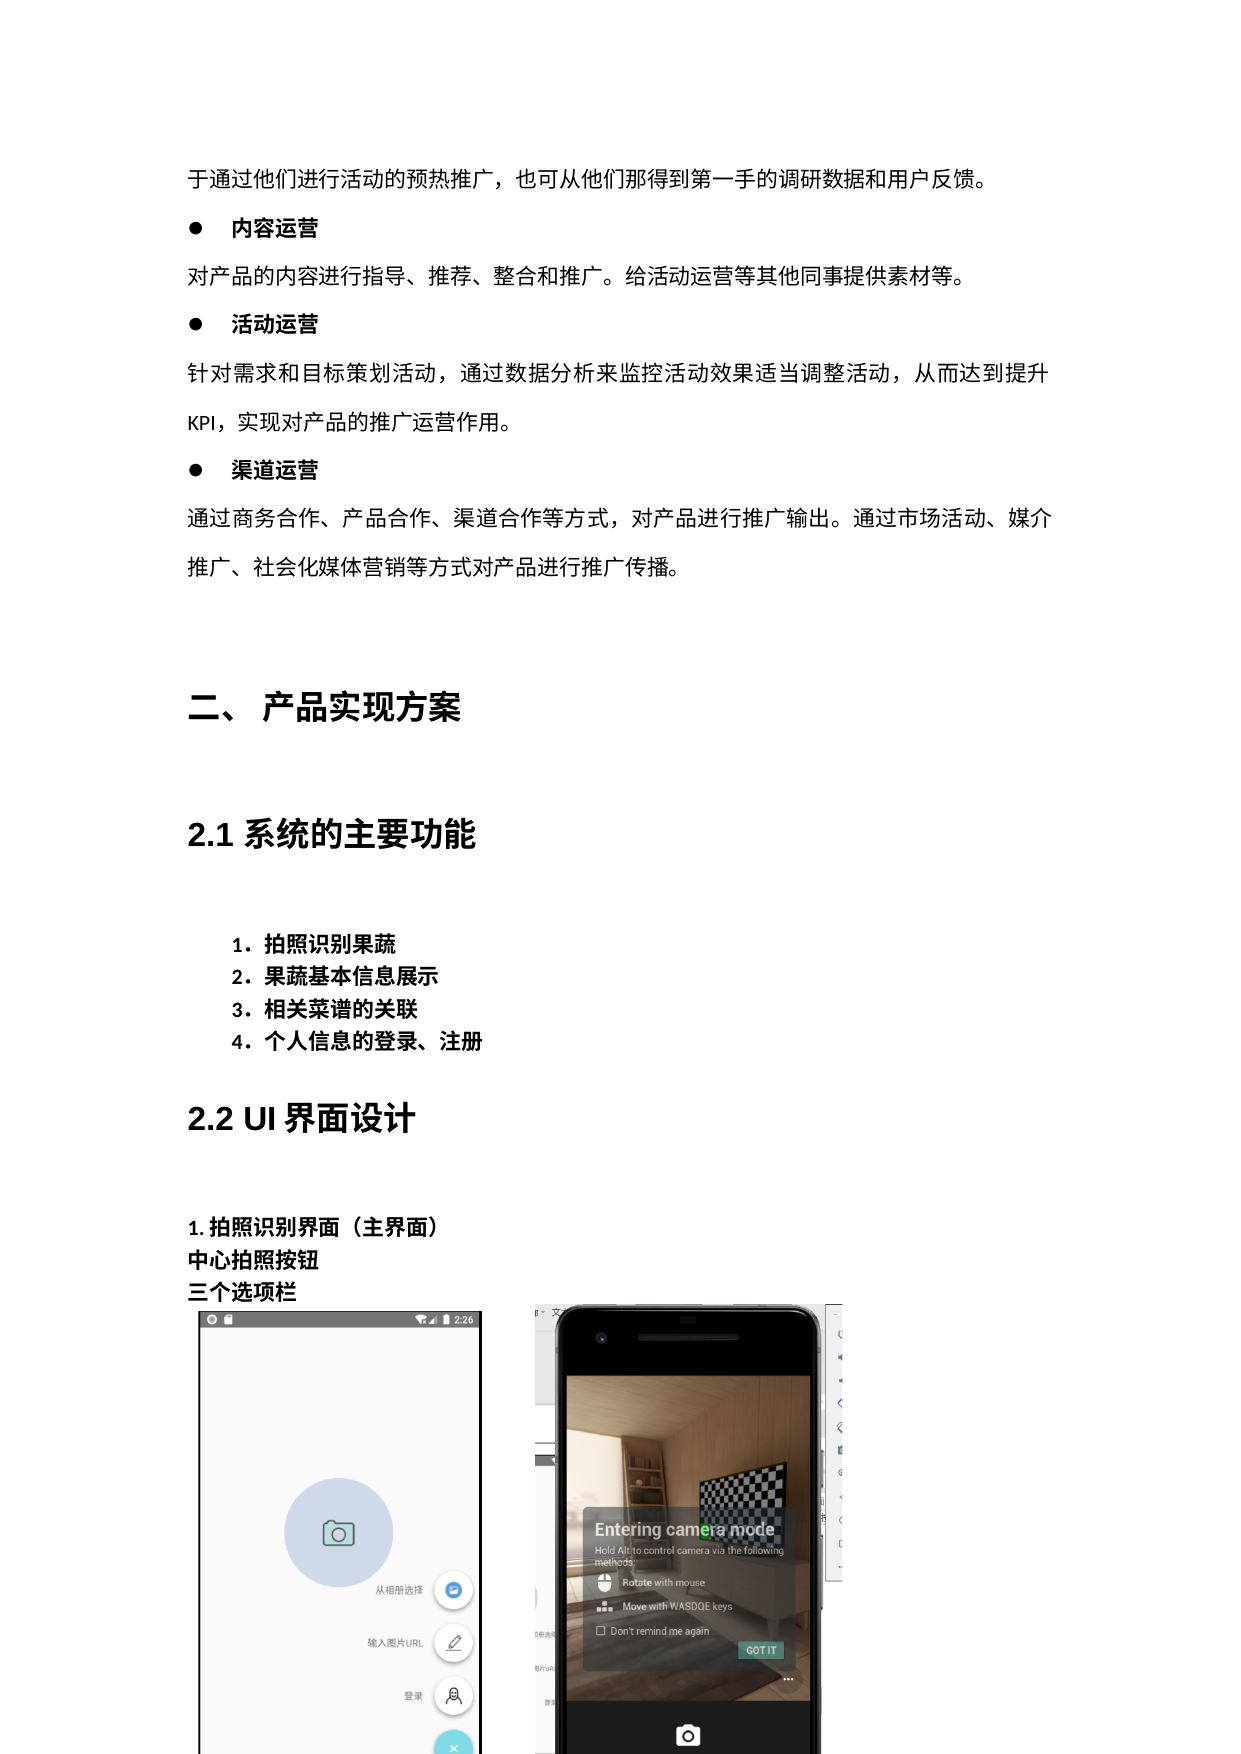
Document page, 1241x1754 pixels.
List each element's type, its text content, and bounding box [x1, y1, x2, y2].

text 三个选项栏 [187, 1275, 1053, 1307]
list 相关菜谱的关联 [187, 991, 1053, 1024]
subtitle 2.2 UI界面设计 [187, 1083, 1053, 1148]
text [187, 162, 1053, 194]
text 通过商务合作、产品合作、渠道合作等方式，对产品进行推广输出。通过市场活动、媒介推广、社会化媒体营销等方式对产品进行推广传播。 [187, 501, 1053, 582]
subtitle 产品实现方案 [187, 673, 1053, 738]
text 1. 拍照识别界面（主界面） [187, 1210, 1053, 1242]
text 针对需求和目标策划活动，通过数据分析来监控活动效果适当调整活动，从而达到提升KPI，实现对产品的推广运营作用。 [187, 355, 1053, 437]
picture [198, 1311, 482, 1754]
list 果蔬基本信息展示 [187, 959, 1053, 991]
list 内容运营 [187, 210, 1053, 243]
list 活动运营 [187, 307, 1053, 339]
list 拍照识别果蔬 [187, 926, 1053, 959]
text 中心拍照按钮 [187, 1242, 1053, 1275]
text 对产品的内容进行指导、推荐、整合和推广。给活动运营等其他同事提供素材等。 [187, 259, 1053, 291]
subtitle 2.1 系统的主要功能 [187, 799, 1053, 864]
list 个人信息的登录、注册 [187, 1024, 1053, 1056]
list 渠道运营 [187, 452, 1053, 485]
picture [535, 1304, 843, 1754]
